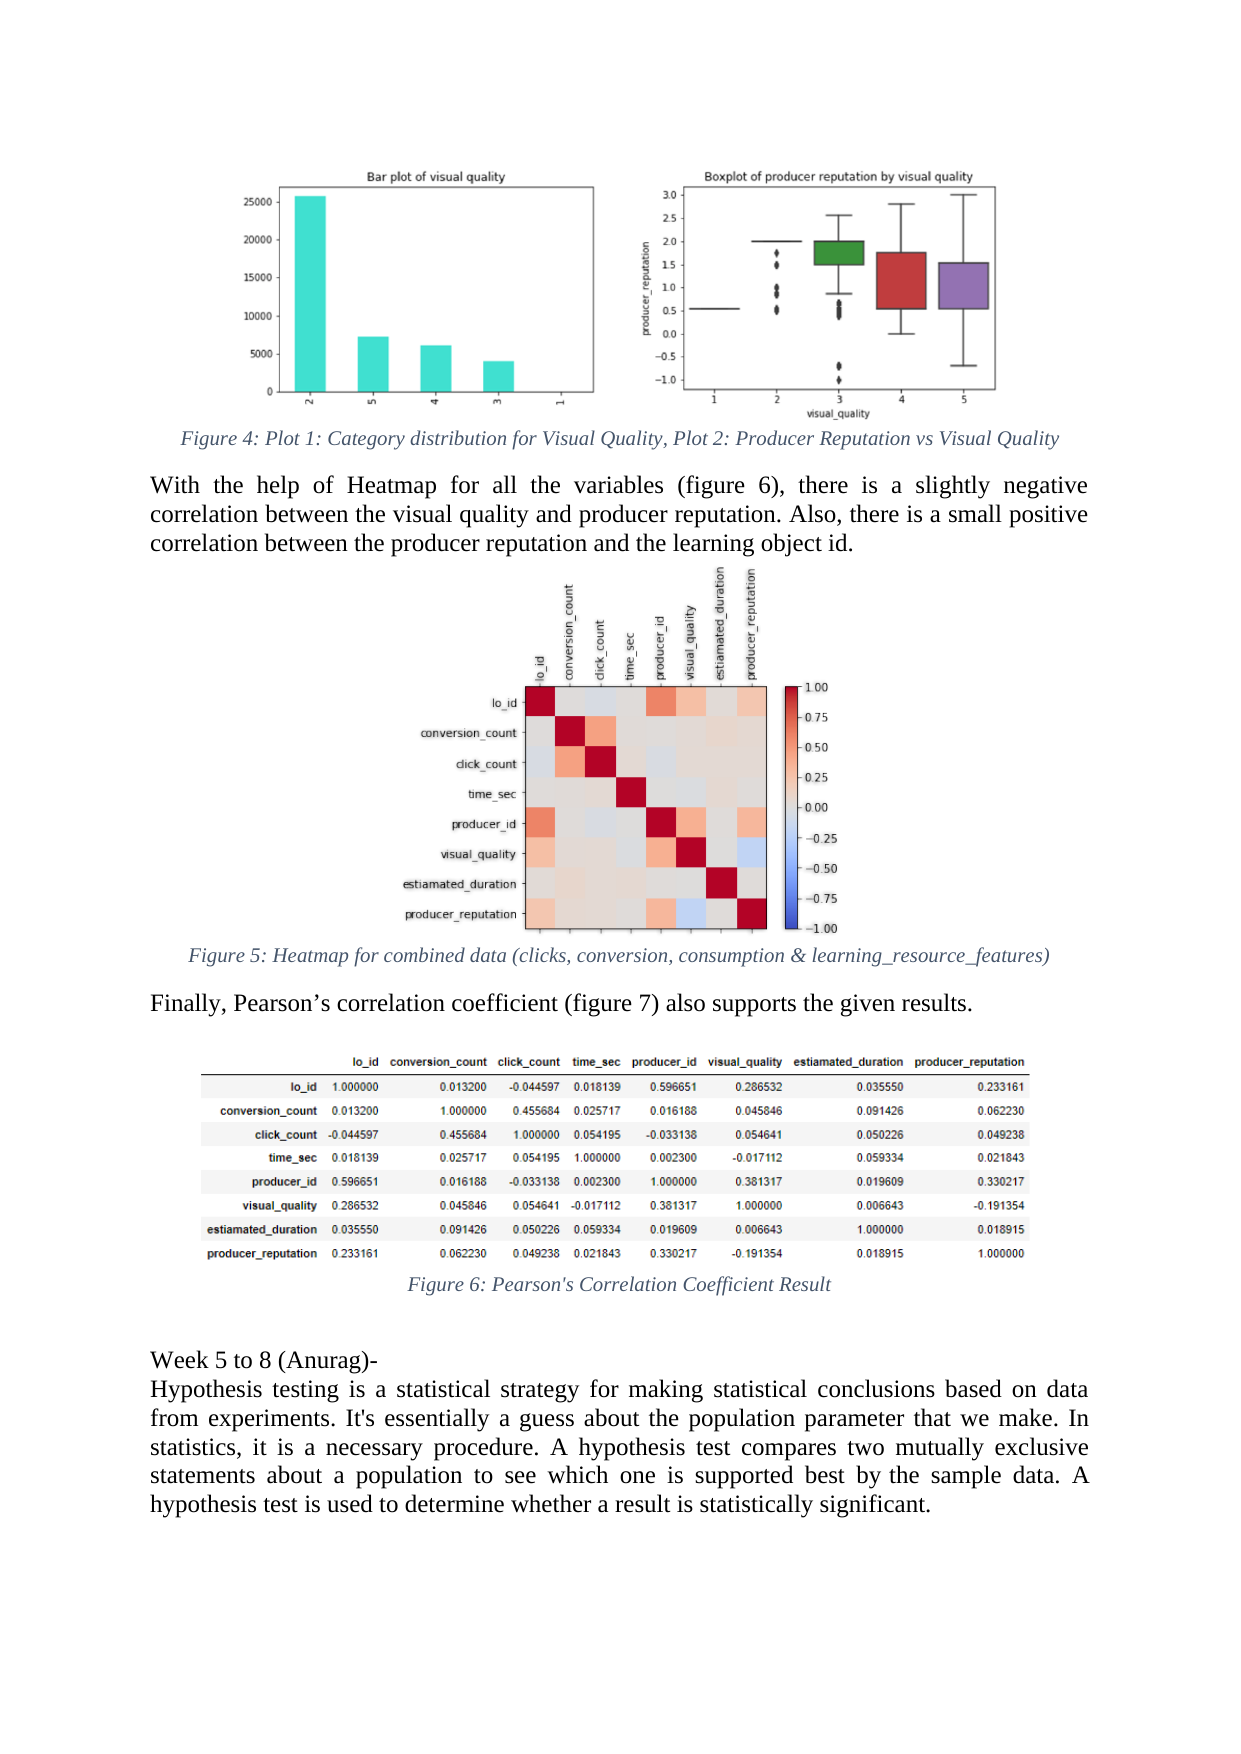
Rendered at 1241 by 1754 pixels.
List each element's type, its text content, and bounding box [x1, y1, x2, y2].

picture [394, 556, 846, 943]
text Hypothesis testing is a statistical strategy for making statistical conclusions based on data from experiments. It's essentially a guess about the population parameter that we make. In statistics, it is a necessary procedure. A hypothesis test compares two mutually exclusive statements about a population to see which one is supported best by the sample data. A hypothesis test is used to determine whether a result is statistically significant. [150, 1374, 1090, 1518]
text Figure 4: Plot 1: Category distribution for Visual Quality, Plot 2: Producer Reputation vs Visual Quality [150, 426, 1090, 450]
text Week 5 to 8 (Anurag)- [150, 1345, 1090, 1374]
picture [199, 1045, 1041, 1272]
text Figure 6: Pearson's Correlation Coefficient Result [150, 1272, 1090, 1296]
text Figure 5: Heatmap for combined data (clicks, conversion, consumption & learning_resource_features) [150, 943, 1090, 967]
text With the help of Heatmap for all the variables (figure 6), there is a slightly negative correlation between the visual quality and producer reputation. Also, there is a small positive correlation between the producer reputation and the learning object id. [150, 471, 1090, 557]
picture [222, 150, 1018, 426]
text Finally, Pearson’s correlation coefficient (figure 7) also supports the given results. [150, 988, 1090, 1016]
